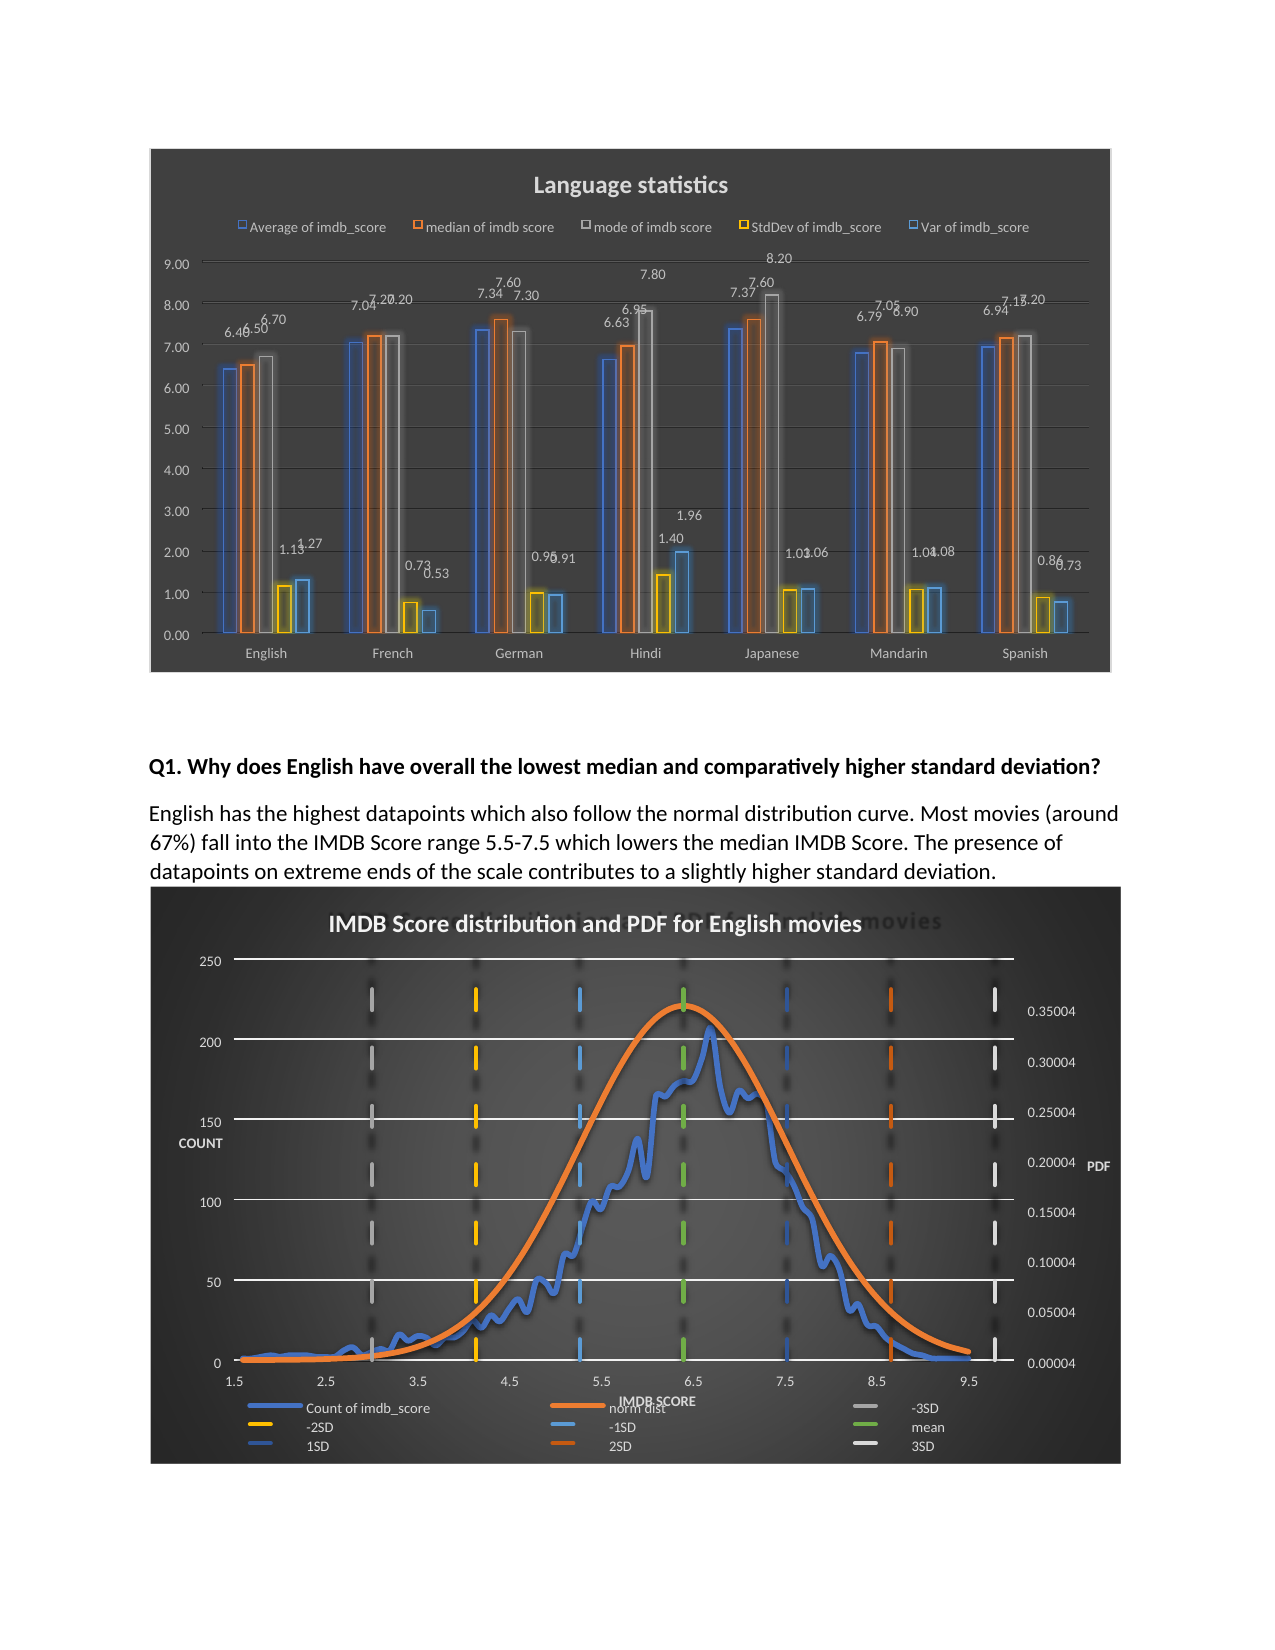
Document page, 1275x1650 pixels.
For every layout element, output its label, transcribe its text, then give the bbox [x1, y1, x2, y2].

picture [202, 260, 1089, 634]
text English has the highest datapoints which also follow the normal distribution curve. Most movies (around 67%) fall into the IMDB Score range 5.5-7.5 which lowers the median IMDB Score. The presence of datapoints on extreme ends of the scale contributes to a slightly higher standard deviation. [148, 799, 1126, 885]
picture [150, 886, 1121, 1464]
text Q1. Why does English have overall the lowest median and comparatively higher standard deviation? [148, 752, 1127, 780]
